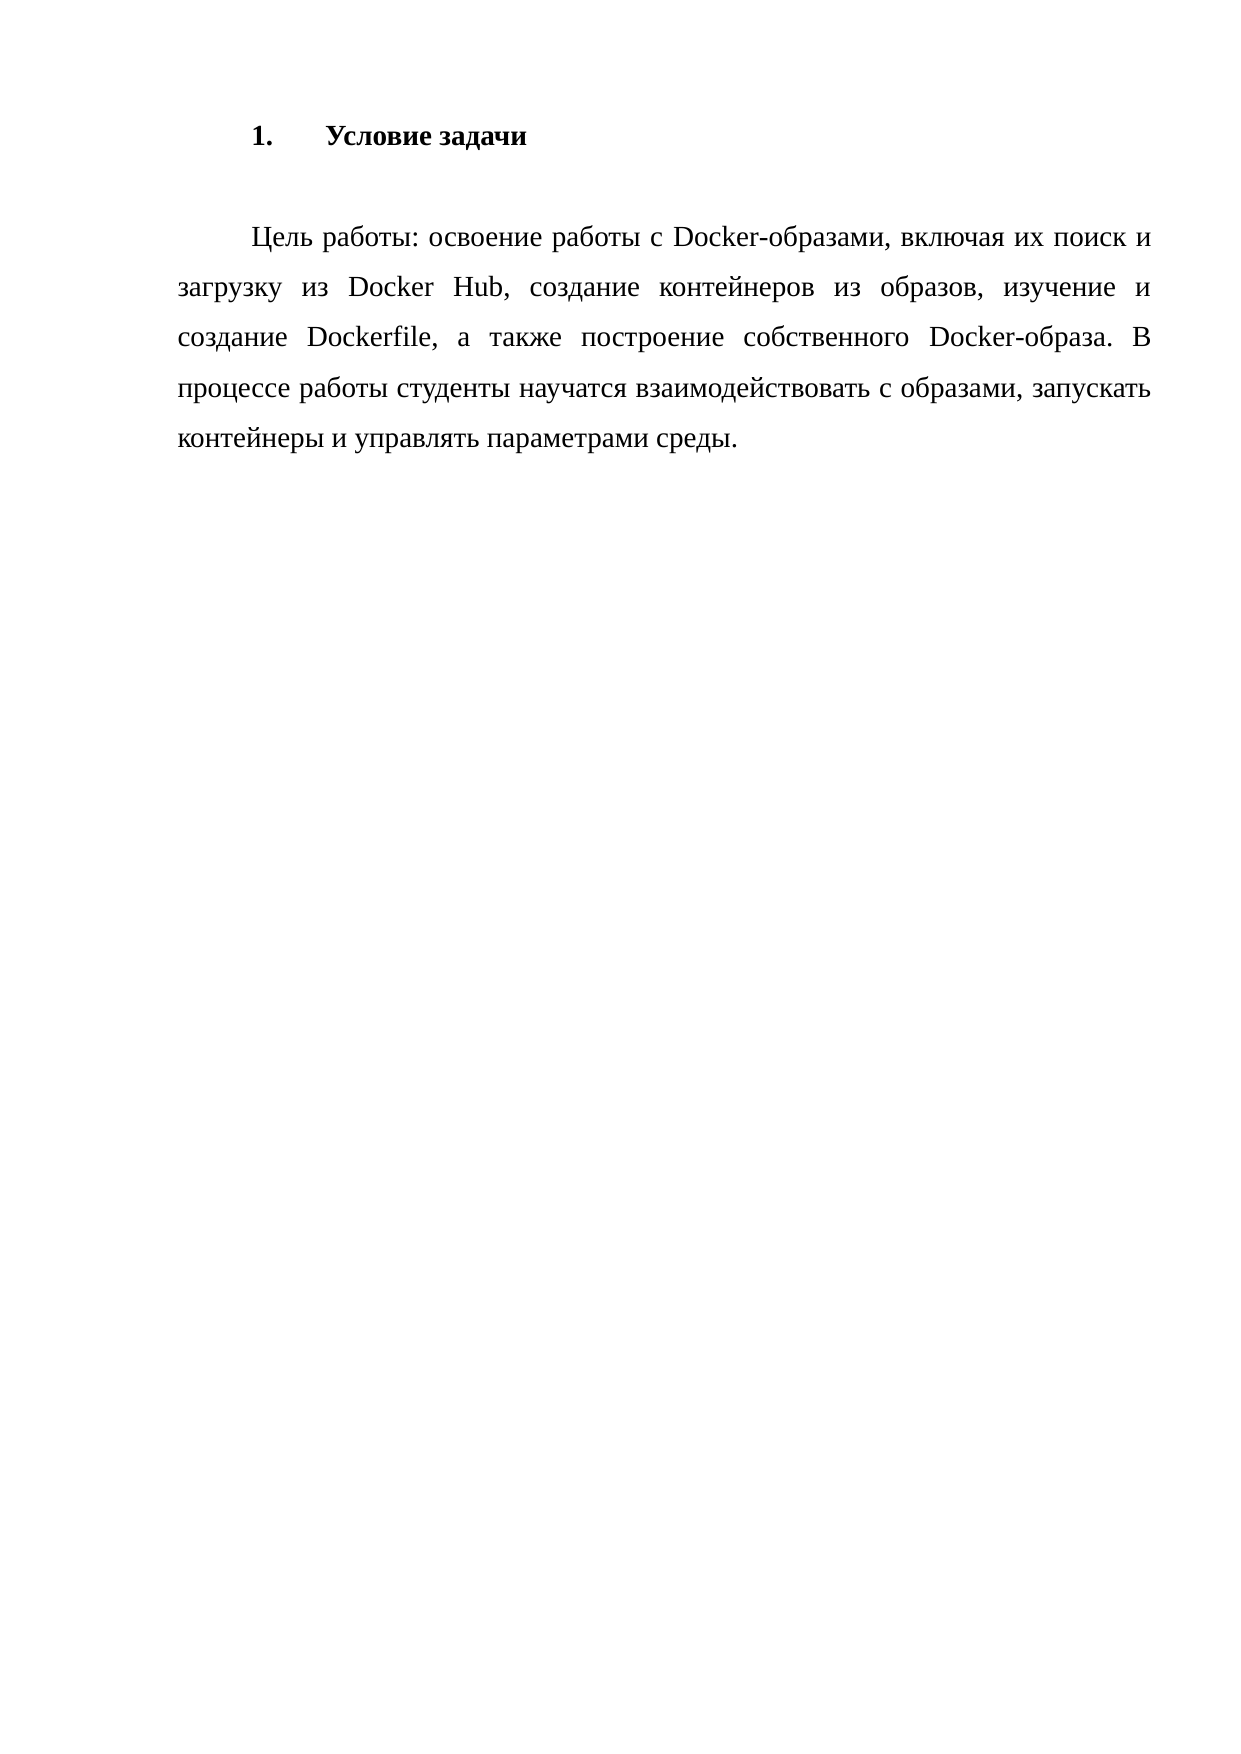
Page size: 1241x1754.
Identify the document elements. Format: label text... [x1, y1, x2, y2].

text Цель работы: освоение работы с Docker-образами, включая их поиск и загрузку из Docker Hub, создание контейнеров из образов, изучение и создание Dockerfile, а также построение собственного Docker-образа. В процессе работы студенты научатся взаимодействовать с образами, запускать контейнеры и управлять параметрами среды. [177, 219, 1152, 453]
subtitle Условие задачи [177, 118, 1152, 152]
